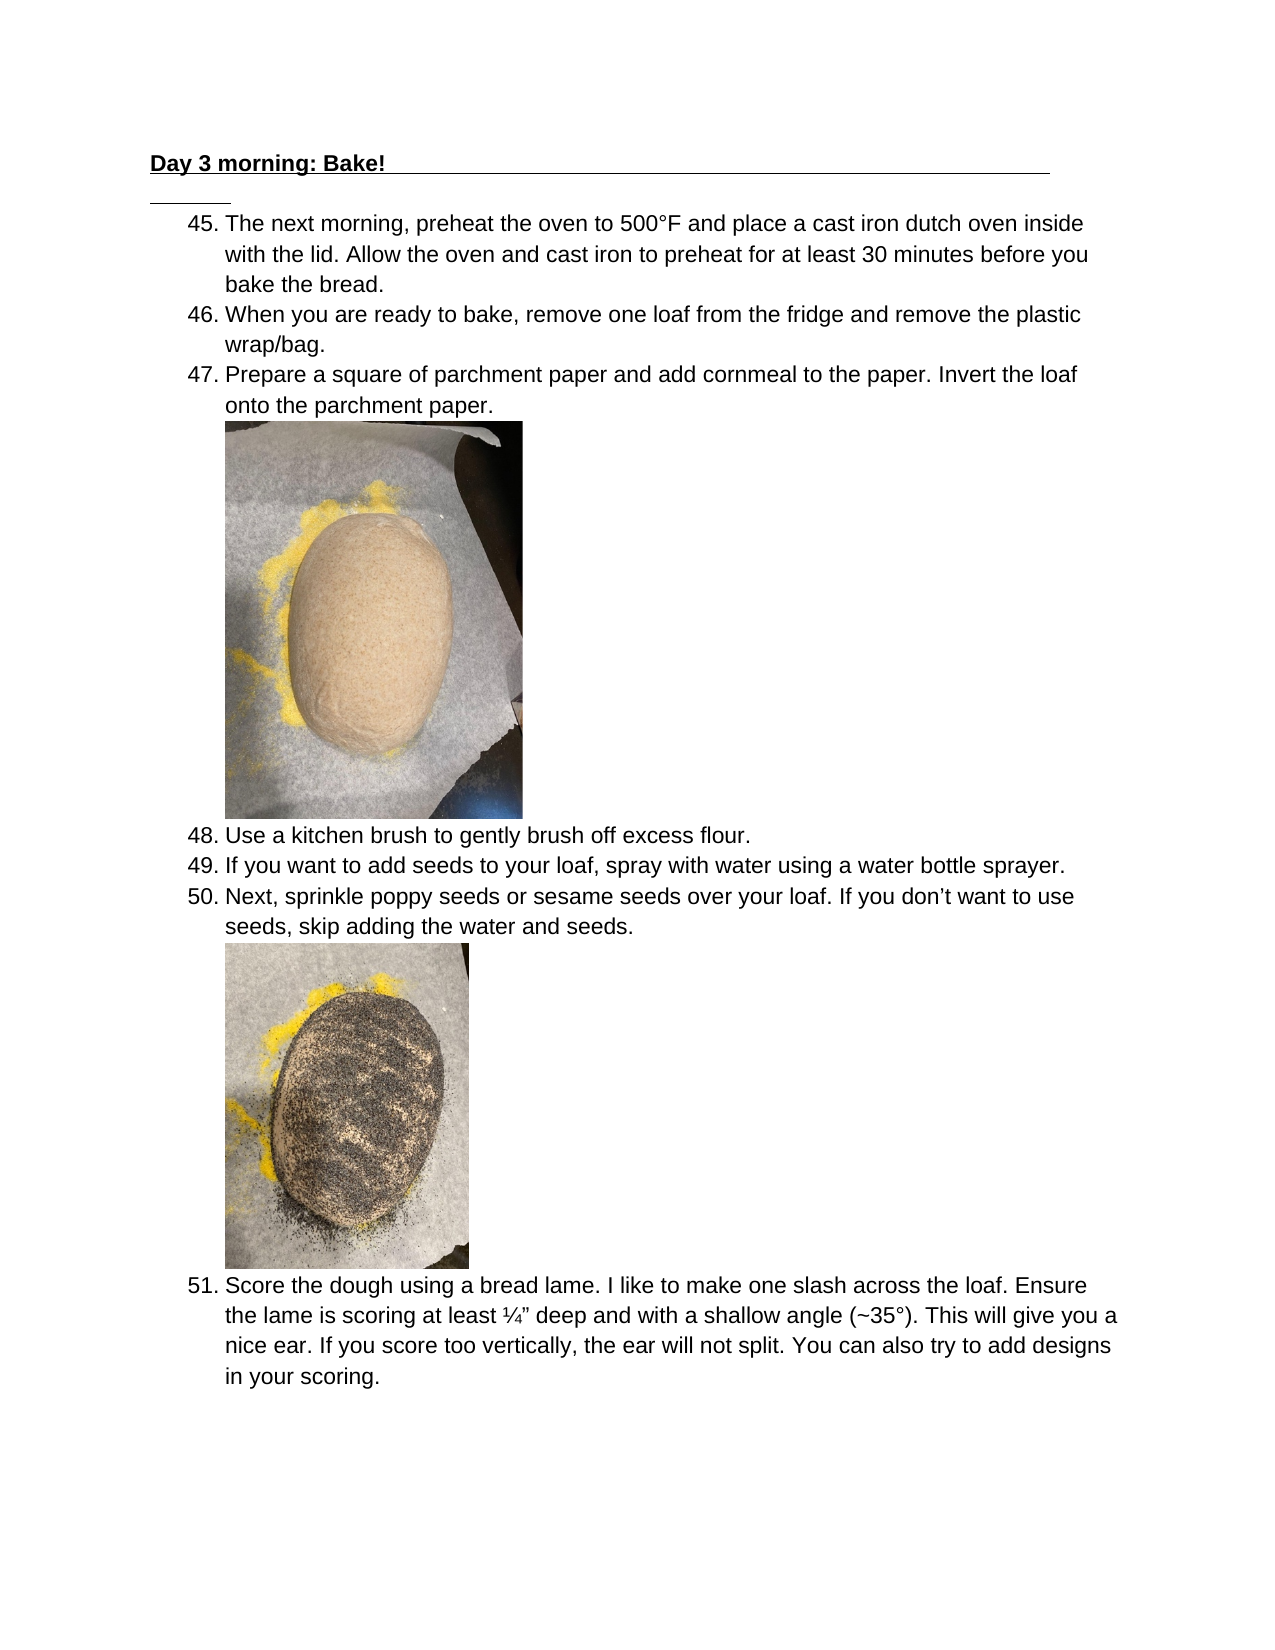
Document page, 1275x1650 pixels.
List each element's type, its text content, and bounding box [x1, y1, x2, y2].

picture [225, 943, 469, 1269]
text Day 3 morning: Bake! [150, 150, 1125, 207]
list Use a kitchen brush to gently brush off excess flour. [187, 822, 1125, 848]
list Next, sprinkle poppy seeds or sesame seeds over your loaf. If you don’t want to use seeds, skip adding the water and seeds. [187, 883, 1125, 939]
list Prepare a square of parchment paper and add cornmeal to the paper. Invert the loaf onto the parchment paper. [187, 361, 1125, 418]
list Score the dough using a bread lame. I like to make one slash across the loaf. Ensure the lame is scoring at least ¼” deep and with a shallow angle (~35°). This will give you a nice ear. If you score too vertically, the ear will not split. You can also try to add designs in your scoring. [187, 1272, 1125, 1389]
picture [225, 421, 523, 819]
list The next morning, preheat the oven to 500°F and place a cast iron dutch oven inside with the lid. Allow the oven and cast iron to preheat for at least 30 minutes before you bake the bread. [187, 210, 1125, 297]
list When you are ready to bake, remove one loaf from the fridge and remove the plastic wrap/bag. [187, 301, 1125, 358]
list If you want to add seeds to your loaf, spray with water using a water bottle sprayer. [187, 852, 1125, 879]
